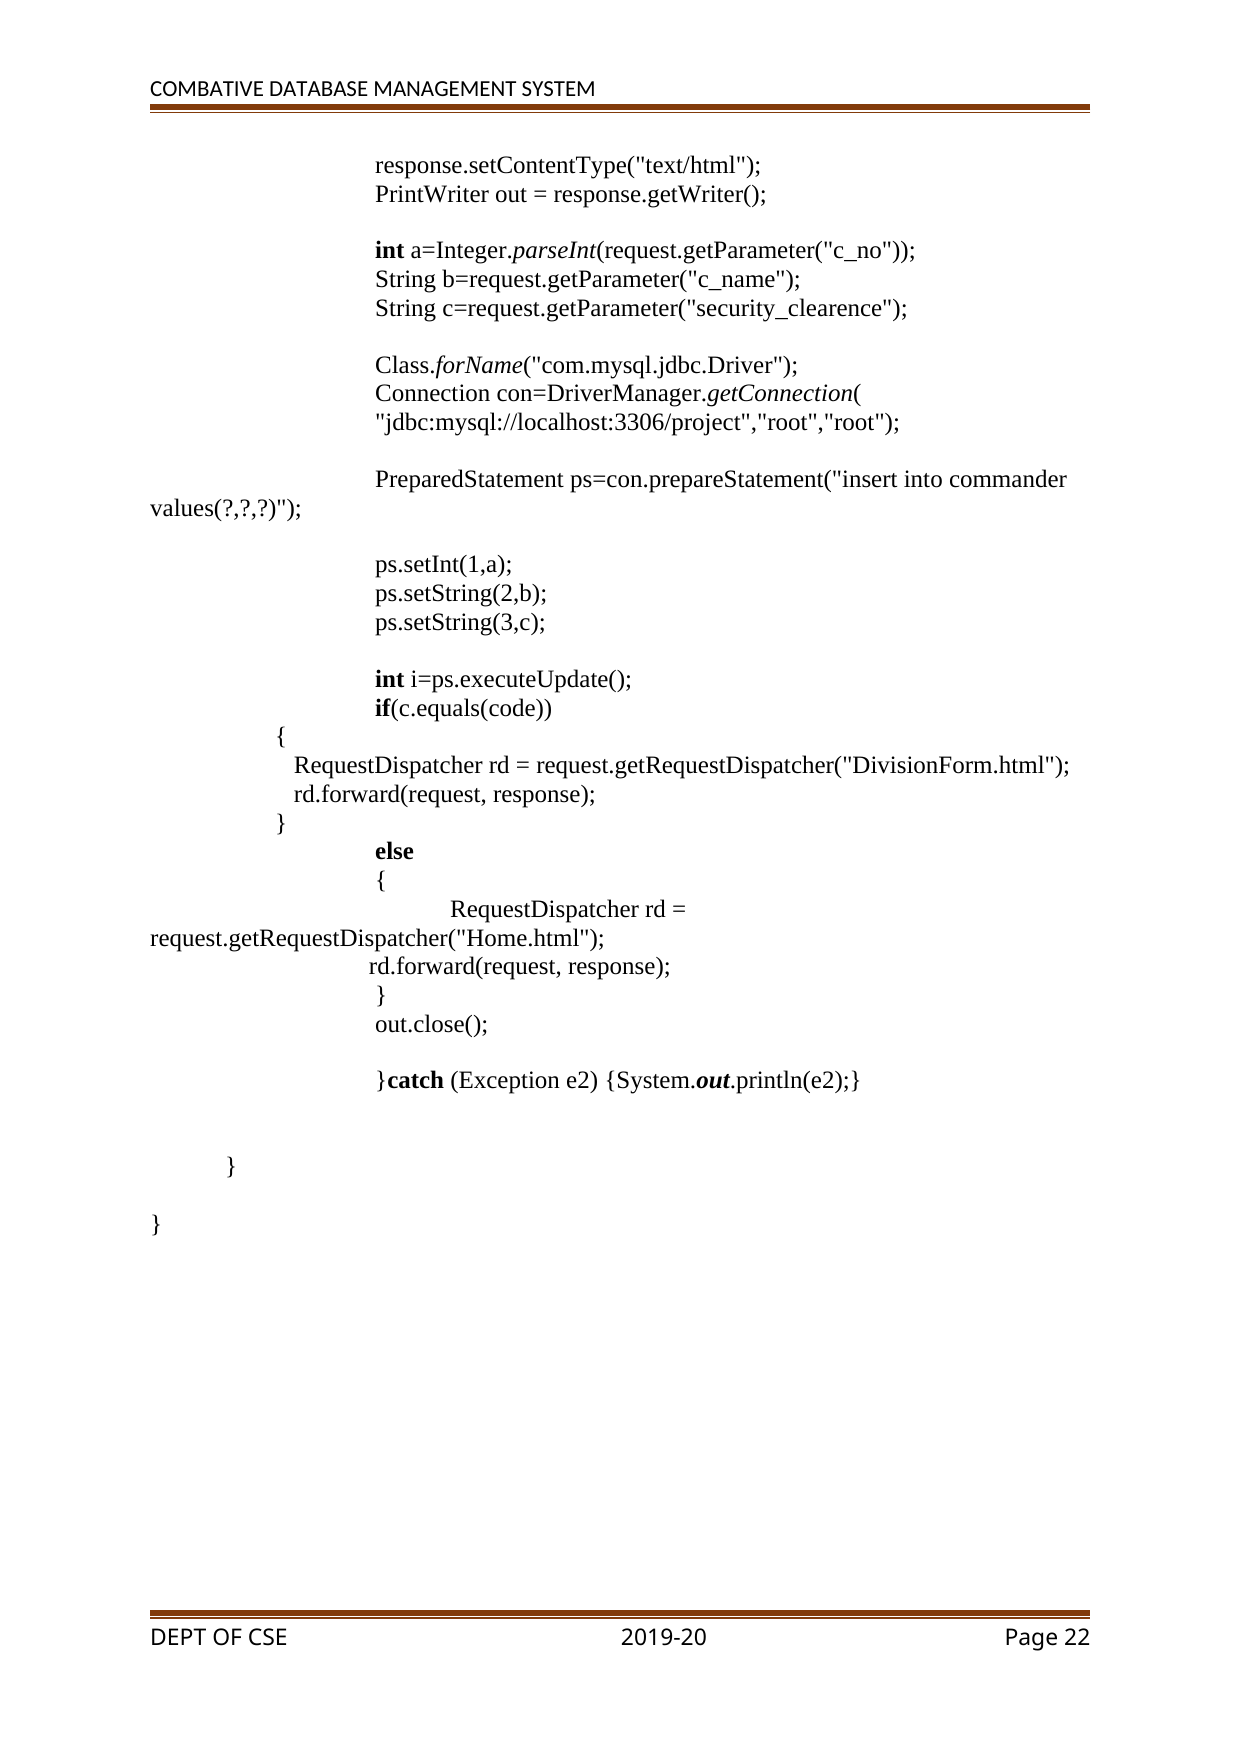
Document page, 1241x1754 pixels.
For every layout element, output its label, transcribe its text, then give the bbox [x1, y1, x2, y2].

text int a=Integer.parseInt(request.getParameter("c_no")); [150, 236, 1090, 264]
text String b=request.getParameter("c_name"); [150, 264, 1090, 293]
text else [150, 836, 1090, 865]
text { [150, 865, 1090, 894]
text ps.setString(3,c); [150, 607, 1090, 636]
text String c=request.getParameter("security_clearence"); [150, 293, 1090, 322]
text rd.forward(request, response); [150, 779, 1090, 808]
text RequestDispatcher rd = request.getRequestDispatcher("DivisionForm.html"); [150, 750, 1090, 779]
text RequestDispatcher rd = request.getRequestDispatcher("Home.html"); [150, 894, 1090, 951]
text Connection con=DriverManager.getConnection( [150, 378, 1090, 407]
text "jdbc:mysql://localhost:3306/project","root","root"); [150, 407, 1090, 436]
text if(c.equals(code)) [150, 693, 1090, 721]
text } [150, 980, 1090, 1009]
text response.setContentType("text/html"); [150, 150, 1090, 179]
text PrintWriter out = response.getWriter(); [150, 179, 1090, 207]
text PreparedStatement ps=con.prepareStatement("insert into commander values(?,?,?)"); [150, 464, 1090, 522]
text out.close(); [150, 1009, 1090, 1038]
text } [150, 1151, 1090, 1180]
text } [150, 808, 1090, 836]
text }catch (Exception e2) {System.out.println(e2);} [150, 1066, 1090, 1094]
text { [150, 721, 1090, 750]
text Class.forName("com.mysql.jdbc.Driver"); [150, 350, 1090, 378]
text ps.setString(2,b); [150, 578, 1090, 607]
text ps.setInt(1,a); [150, 549, 1090, 578]
text rd.forward(request, response); [150, 951, 1090, 980]
text int i=ps.executeUpdate(); [150, 664, 1090, 693]
text } [150, 1209, 1090, 1237]
